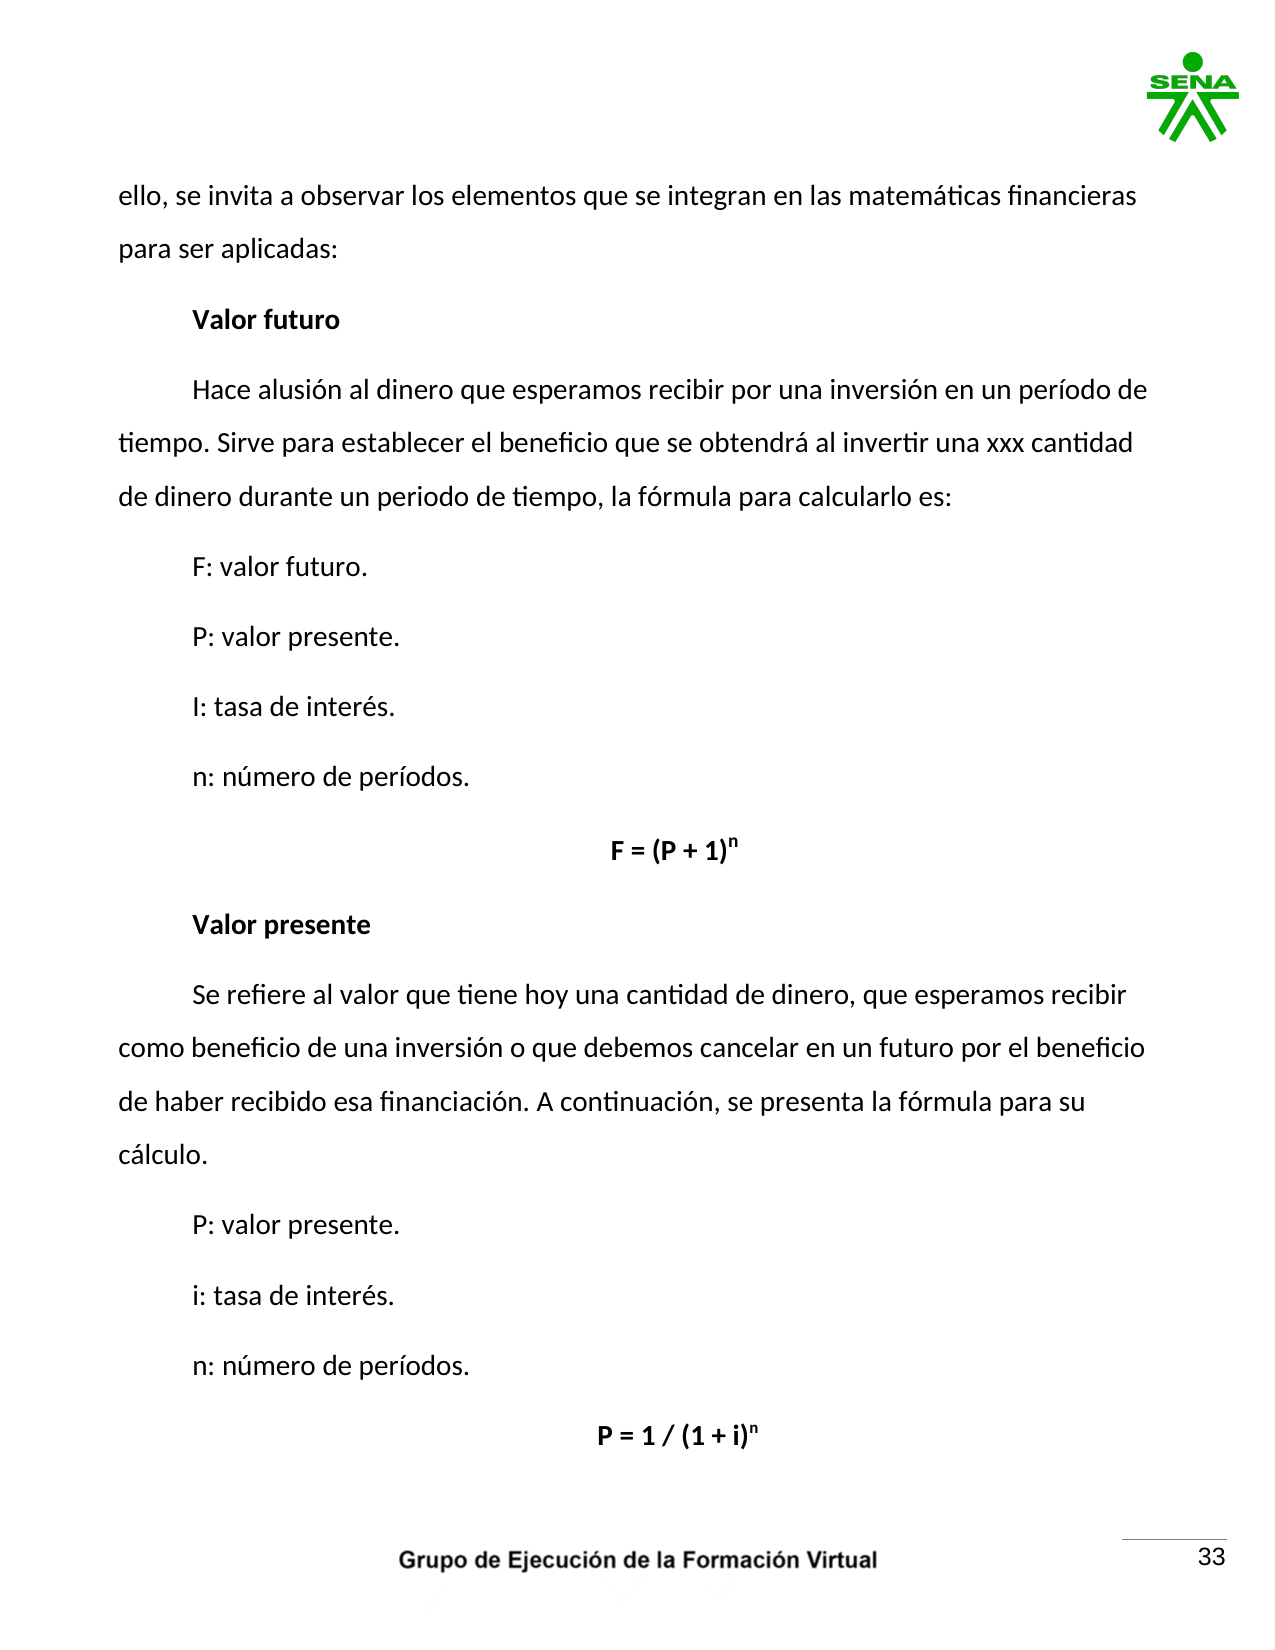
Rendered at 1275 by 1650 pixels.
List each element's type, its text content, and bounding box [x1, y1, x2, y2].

picture [1146, 52, 1239, 142]
text F: valor futuro. [118, 548, 1157, 583]
text Hace alusión al dinero que esperamos recibir por una inversión en un período de tiempo. Sirve para establecer el beneficio que se obtendrá al invertir una xxx cantidad de dinero durante un periodo de tiempo, la fórmula para calcularlo es: [118, 371, 1157, 513]
text n: número de períodos. [118, 1347, 1157, 1382]
text I: tasa de interés. [118, 688, 1157, 724]
text P = 1 / (1 + i)n [118, 1417, 1157, 1452]
text n: número de períodos. [118, 758, 1157, 794]
text Se refiere al valor que tiene hoy una cantidad de dinero, que esperamos recibir como beneficio de una inversión o que debemos cancelar en un futuro por el beneficio de haber recibido esa financiación. A continuación, se presenta la fórmula para su cálculo. [118, 976, 1157, 1172]
picture [0, 1500, 1275, 1611]
text P: valor presente. [118, 1206, 1157, 1242]
text F = (P + 1)n [118, 828, 1157, 869]
text i: tasa de interés. [118, 1277, 1157, 1312]
text Valor presente [118, 906, 1157, 942]
text P: valor presente. [118, 618, 1157, 653]
text Valor futuro [118, 301, 1157, 336]
